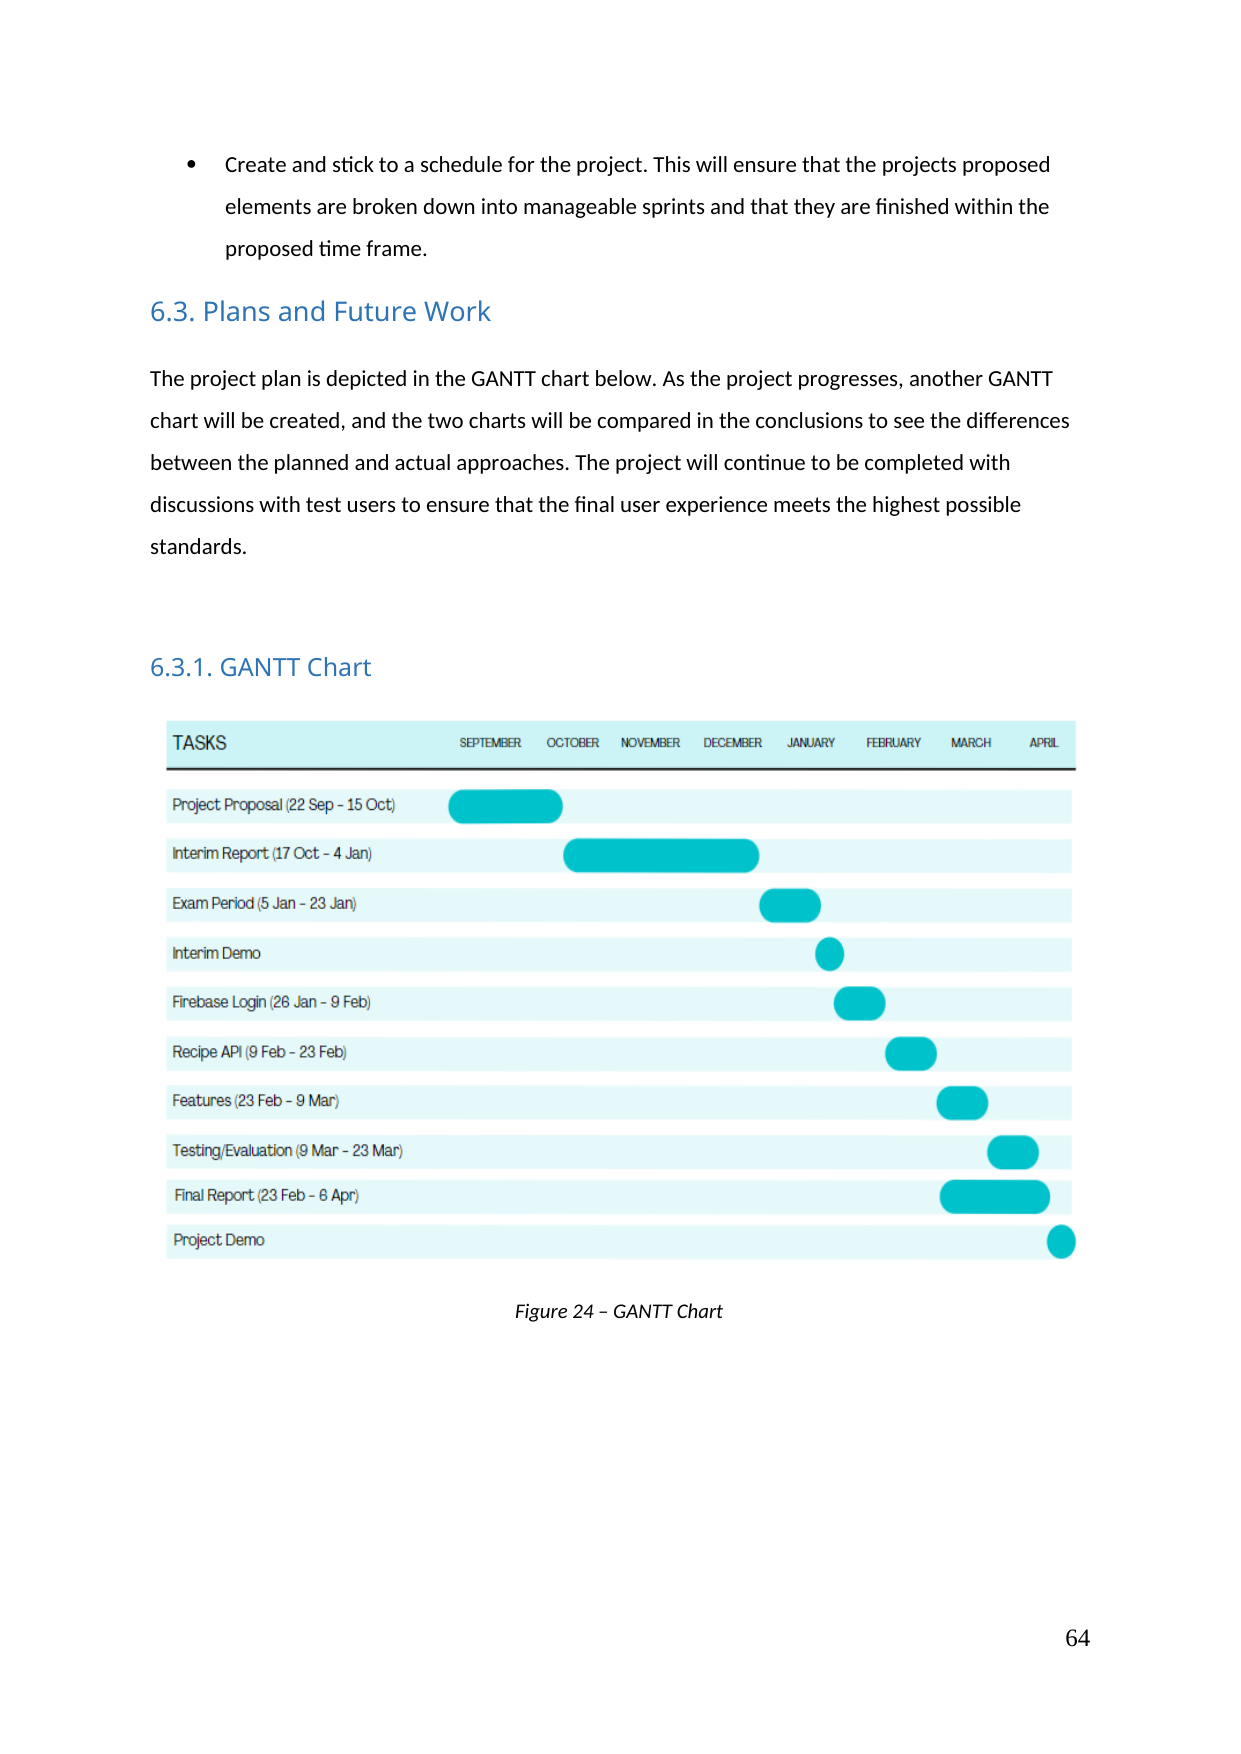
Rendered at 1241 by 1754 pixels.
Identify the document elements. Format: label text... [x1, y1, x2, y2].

subtitle 6.3.1. GANTT Chart [150, 650, 1090, 684]
list Create and stick to a schedule for the project. This will ensure that the projects proposed elements are broken down into manageable sprints and that they are finished within the proposed time frame. [187, 150, 1090, 262]
text The project plan is depicted in the GANTT chart below. As the project progresses, another GANTT chart will be created, and the two charts will be compared in the conclusions to see the differences between the planned and actual approaches. The project will continue to be completed with discussions with test users to ensure that the final user experience meets the highest possible standards. [150, 364, 1090, 561]
text Figure 24 – GANTT Chart [150, 1298, 1090, 1323]
subtitle 6.3. Plans and Future Work [150, 293, 1090, 329]
picture [163, 717, 1078, 1268]
